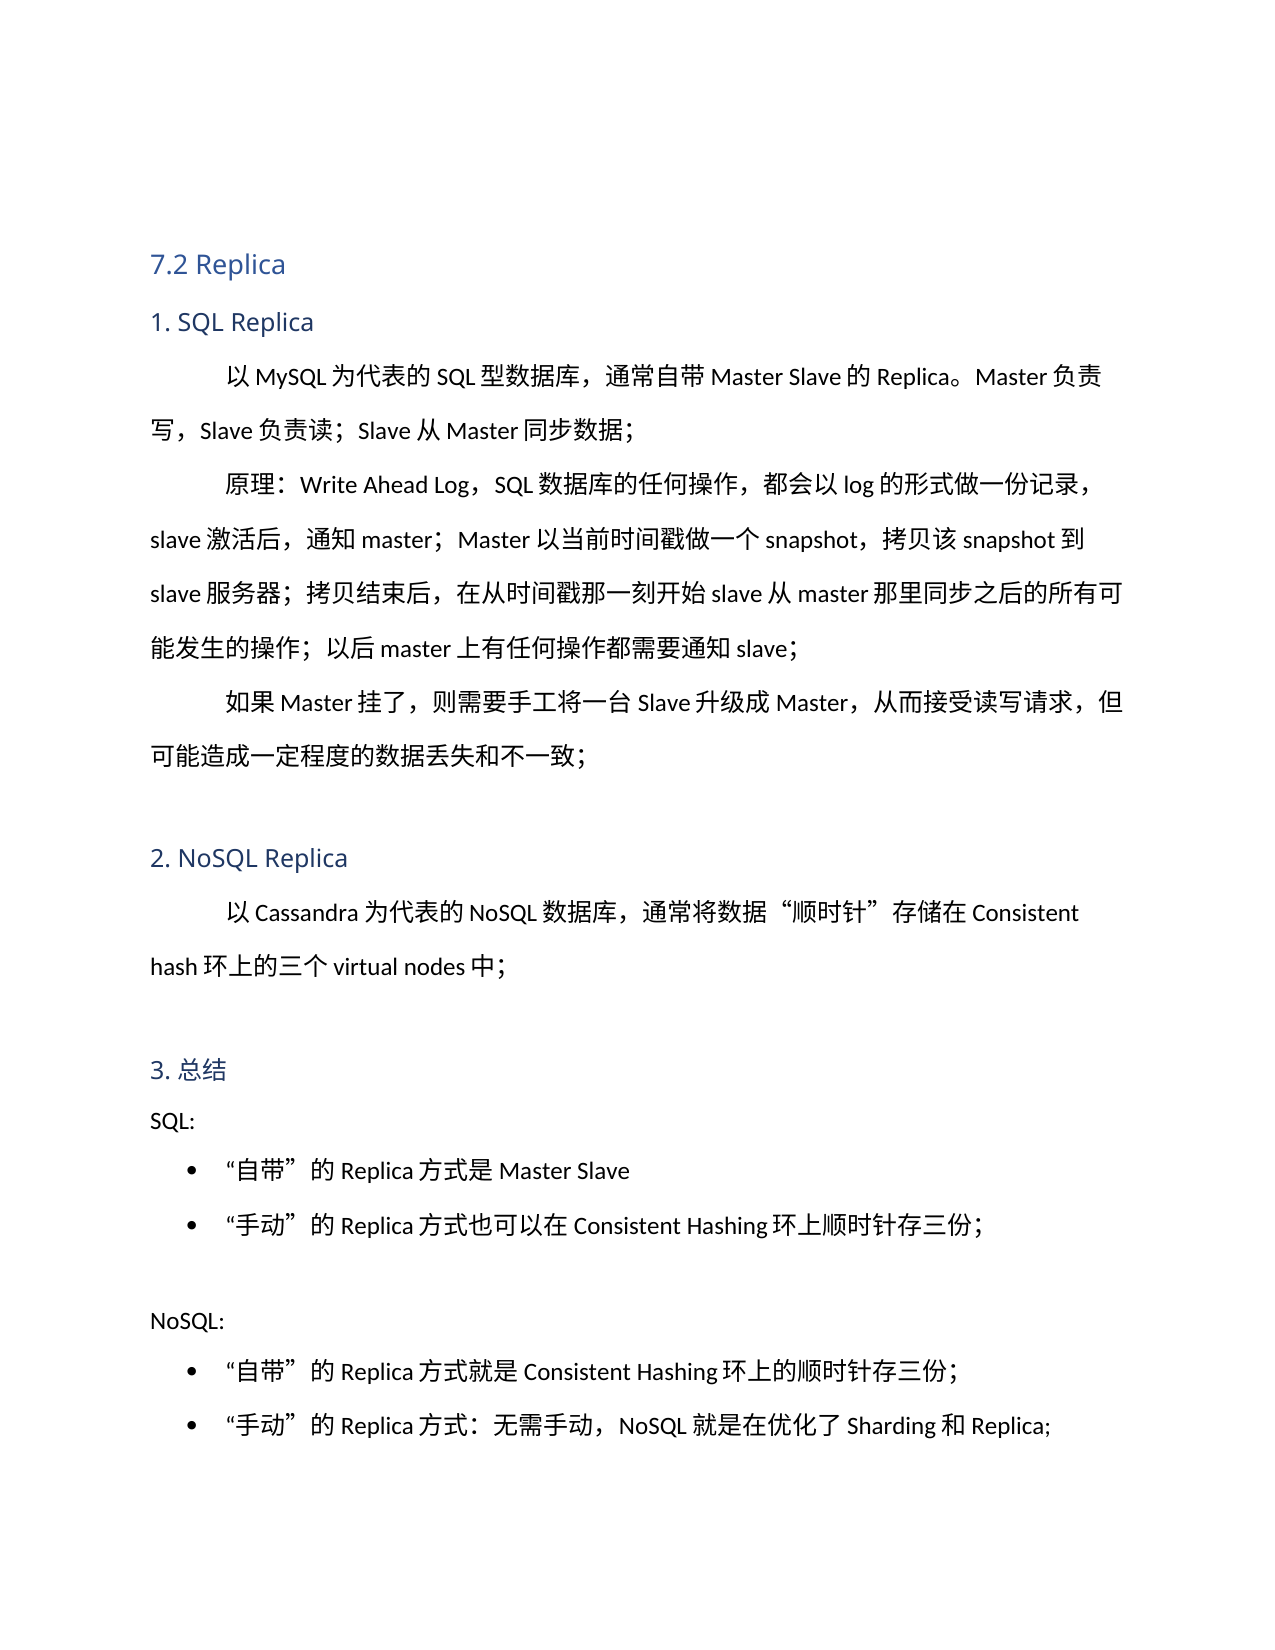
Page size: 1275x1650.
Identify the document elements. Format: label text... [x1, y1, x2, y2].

subtitle 3. 总结 [150, 1051, 1125, 1087]
text 原理：Write Ahead Log，SQL数据库的任何操作，都会以log的形式做一份记录，slave激活后，通知master；Master以当前时间戳做一个snapshot，拷贝该snapshot到slave服务器；拷贝结束后，在从时间戳那一刻开始slave从master那里同步之后的所有可能发生的操作；以后master上有任何操作都需要通知slave； [150, 465, 1125, 664]
list “手动”的Replica方式也可以在Consistent Hashing环上顺时针存三份； [187, 1205, 1125, 1241]
text 以Cassandra为代表的NoSQL数据库，通常将数据“顺时针”存储在Consistent hash环上的三个virtual nodes中； [150, 892, 1125, 983]
text 以MySQL为代表的SQL型数据库，通常自带Master Slave的Replica。Master负责写，Slave负责读；Slave从Master同步数据； [150, 356, 1125, 447]
text NoSQL: [150, 1305, 1125, 1336]
list “自带”的Replica方式就是Consistent Hashing环上的顺时针存三份； [187, 1351, 1125, 1387]
list “手动”的Replica方式：无需手动，NoSQL就是在优化了Sharding和Replica; [187, 1405, 1125, 1442]
subtitle 7.2 Replica [150, 246, 1125, 282]
list “自带”的Replica方式是Master Slave [187, 1151, 1125, 1187]
text SQL: [150, 1105, 1125, 1136]
subtitle 1. SQL Replica [150, 305, 1125, 339]
text 如果Master挂了，则需要手工将一台Slave升级成Master，从而接受读写请求，但可能造成一定程度的数据丢失和不一致； [150, 682, 1125, 773]
subtitle 2. NoSQL Replica [150, 841, 1125, 875]
